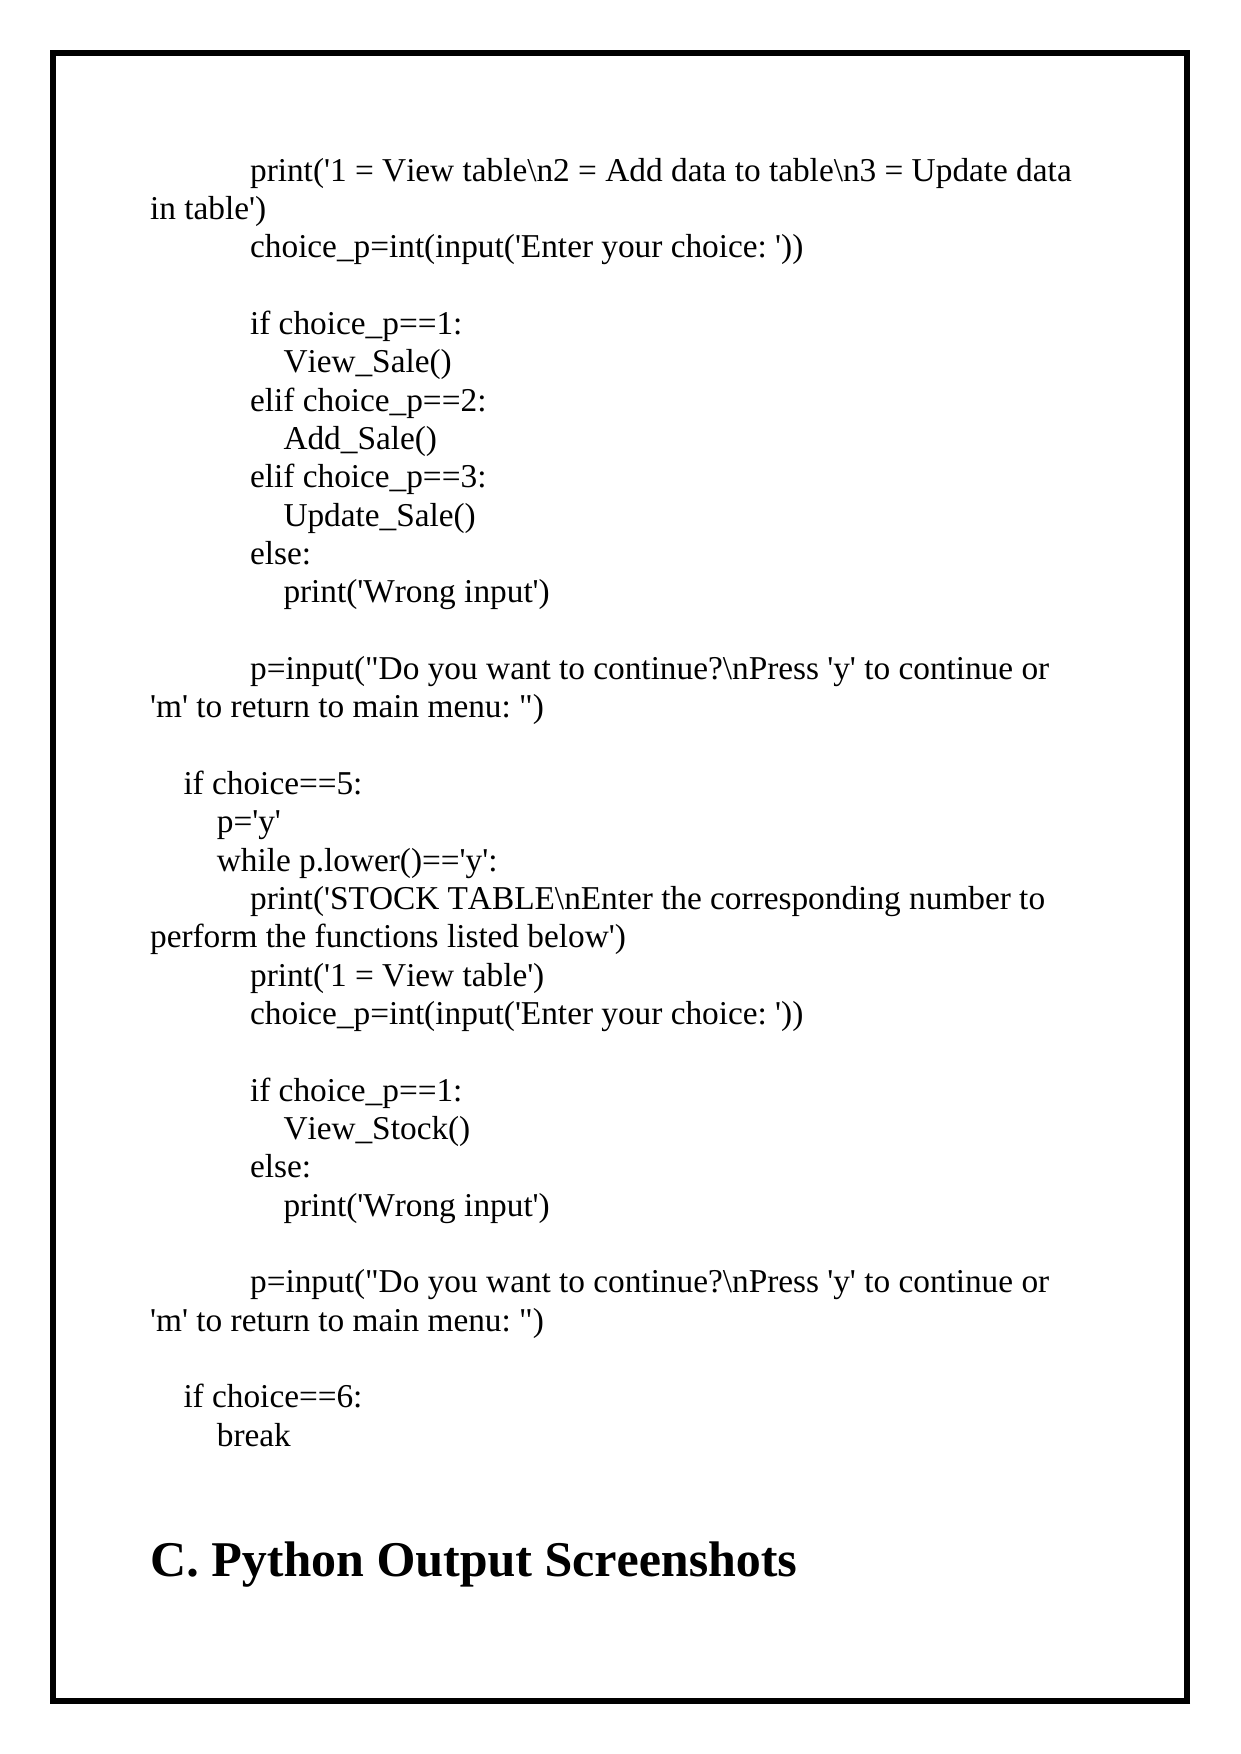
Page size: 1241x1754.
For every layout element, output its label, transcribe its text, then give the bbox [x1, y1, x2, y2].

text break [150, 1415, 1090, 1453]
text Update_Sale() [150, 495, 1090, 533]
text if choice_p==1: [150, 303, 1090, 342]
text View_Sale() [150, 342, 1090, 380]
text if choice==6: [150, 1377, 1090, 1415]
text View_Stock() [150, 1108, 1090, 1147]
text choice_p=int(input('Enter your choice: ')) [150, 227, 1090, 265]
text p='y' [150, 802, 1090, 840]
text print('1 = View table') [150, 955, 1090, 993]
text while p.lower()=='y': [150, 840, 1090, 878]
text p=input("Do you want to continue?\nPress 'y' to continue or 'm' to return to main menu: ") [150, 648, 1090, 725]
text print('STOCK TABLE\nEnter the corresponding number to perform the functions listed below') [150, 878, 1090, 955]
text choice_p=int(input('Enter your choice: ')) [150, 993, 1090, 1032]
text C. Python Output Screenshots [150, 1530, 1090, 1587]
text print('Wrong input') [150, 572, 1090, 610]
text Add_Sale() [150, 418, 1090, 457]
text print('1 = View table\n2 = Add data to table\n3 = Update data in table') [150, 150, 1090, 227]
text if choice_p==1: [150, 1070, 1090, 1108]
text else: [150, 1147, 1090, 1185]
text elif choice_p==2: [150, 380, 1090, 418]
text if choice==5: [150, 763, 1090, 802]
text elif choice_p==3: [150, 457, 1090, 495]
text else: [150, 533, 1090, 572]
text p=input("Do you want to continue?\nPress 'y' to continue or 'm' to return to main menu: ") [150, 1262, 1090, 1338]
text print('Wrong input') [150, 1185, 1090, 1223]
